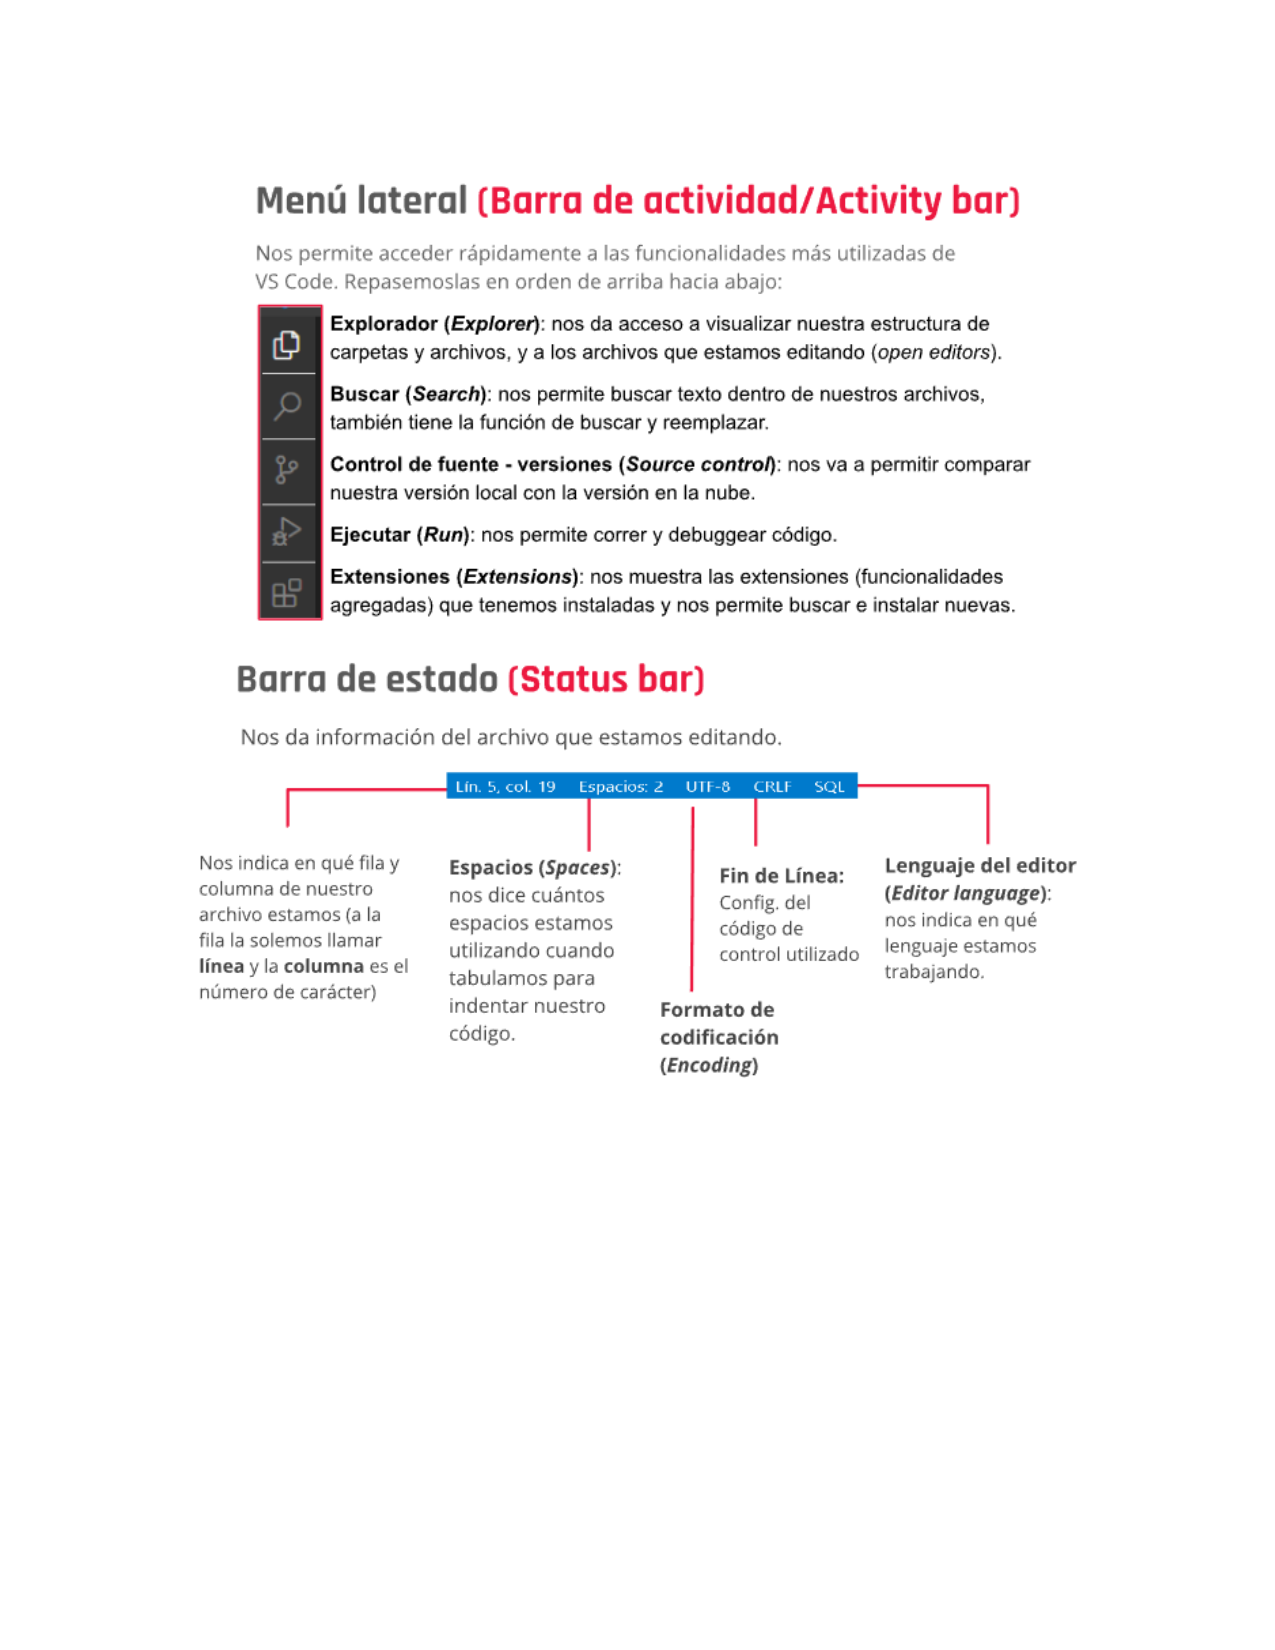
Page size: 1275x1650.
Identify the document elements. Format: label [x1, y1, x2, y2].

picture [177, 147, 1098, 633]
picture [177, 634, 1098, 1098]
